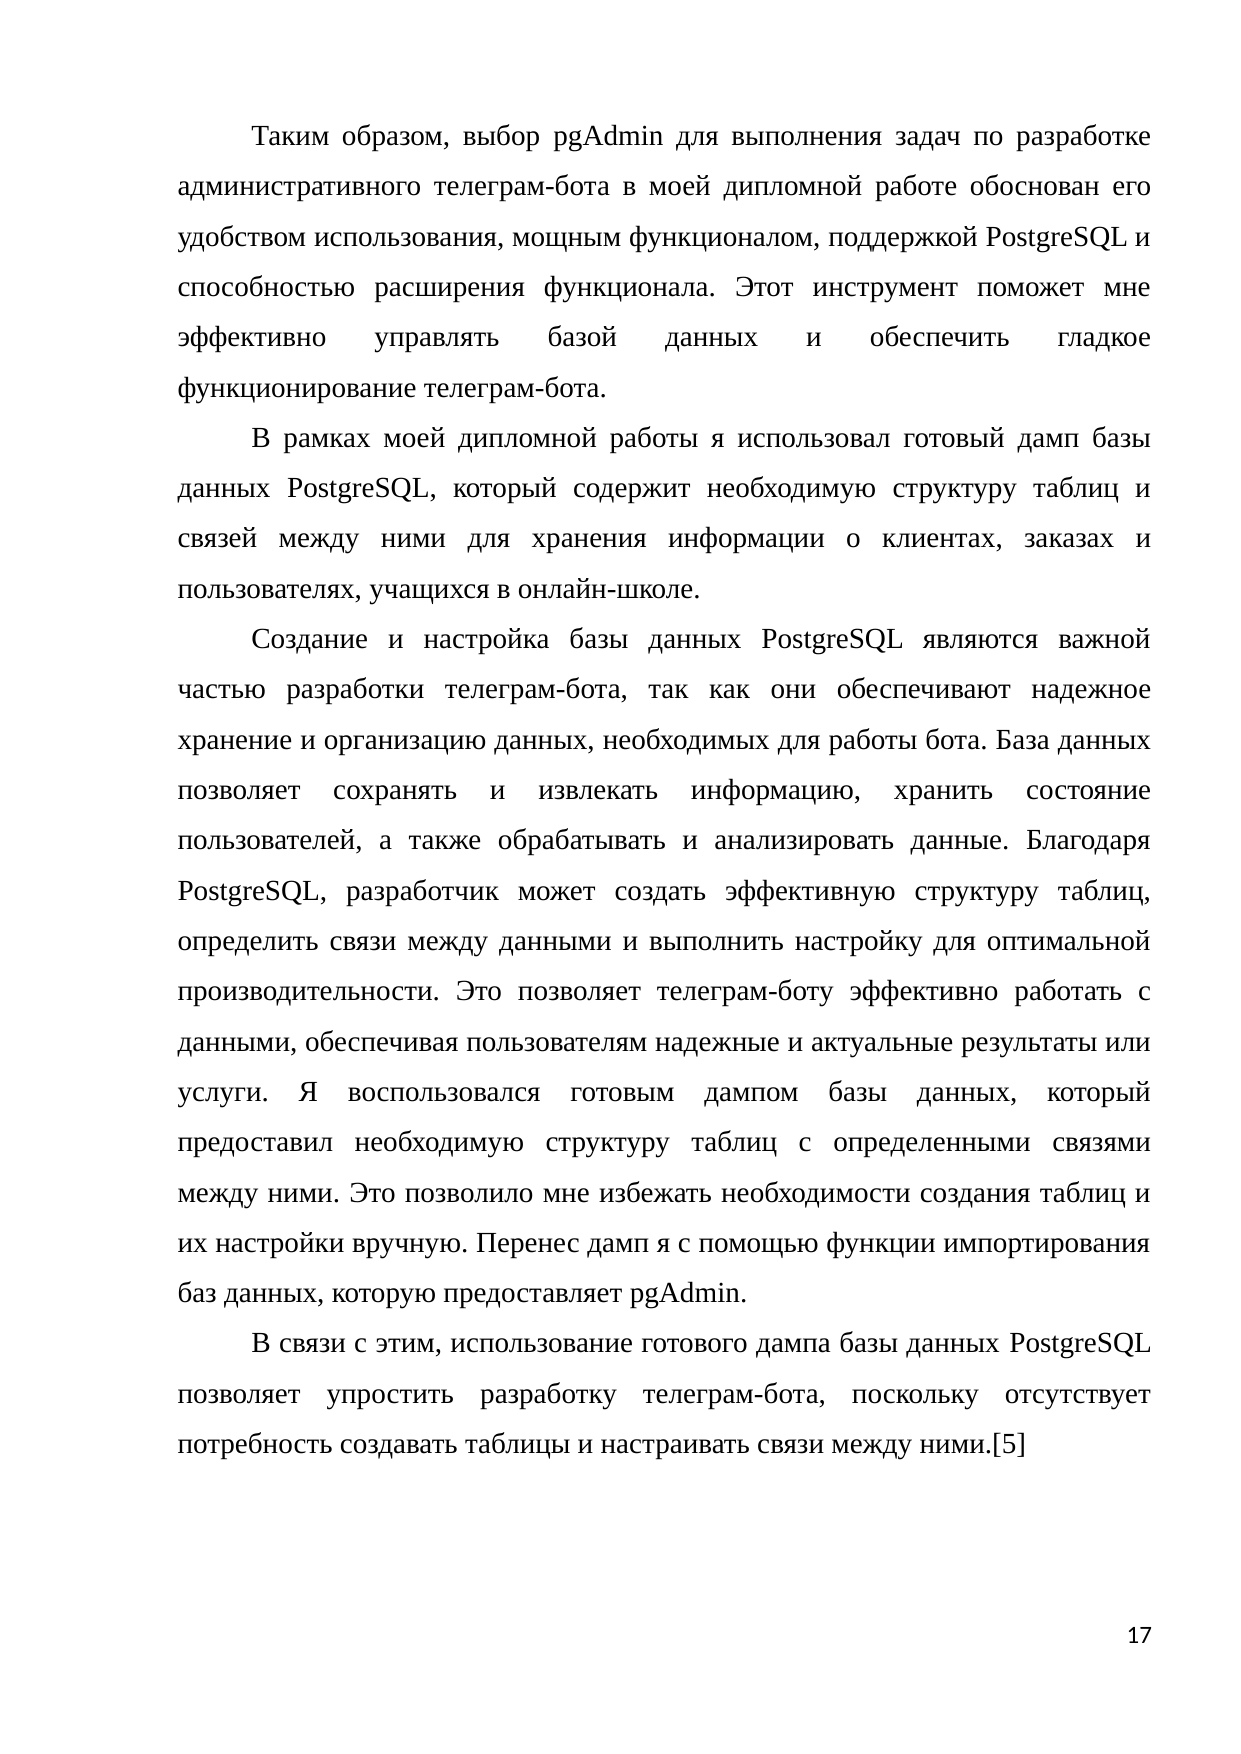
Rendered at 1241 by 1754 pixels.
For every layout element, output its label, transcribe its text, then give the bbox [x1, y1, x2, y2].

text В рамках моей дипломной работы я использовал готовый дамп базы данных PostgreSQL, который содержит необходимую структуру таблиц и связей между ними для хранения информации о клиентах, заказах и пользователях, учащихся в онлайн-школе. [177, 420, 1152, 604]
text Таким образом, выбор pgAdmin для выполнения задач по разработке административного телеграм-бота в моей дипломной работе обоснован его удобством использования, мощным функционалом, поддержкой PostgreSQL и способностью расширения функционала. Этот инструмент поможет мне эффективно управлять базой данных и обеспечить гладкое функционирование телеграм-бота. [177, 118, 1152, 403]
text В связи с этим, использование готового дампа базы данных PostgreSQL позволяет упростить разработку телеграм-бота, поскольку отсутствует потребность создавать таблицы и настраивать связи между ними.[5] [177, 1326, 1152, 1460]
text Создание и настройка базы данных PostgreSQL являются важной частью разработки телеграм-бота, так как они обеспечивают надежное хранение и организацию данных, необходимых для работы бота. База данных позволяет сохранять и извлекать информацию, хранить состояние пользователей, а также обрабатывать и анализировать данные. Благодаря PostgreSQL, разработчик может создать эффективную структуру таблиц, определить связи между данными и выполнить настройку для оптимальной производительности. Это позволяет телеграм-боту эффективно работать с данными, обеспечивая пользователям надежные и актуальные результаты или услуги. Я воспользовался готовым дампом базы данных, который предоставил необходимую структуру таблиц с определенными связями между ними. Это позволило мне избежать необходимости создания таблиц и их настройки вручную. Перенес дамп я с помощью функции импортирования баз данных, которую предоставляет pgAdmin. [177, 621, 1152, 1309]
